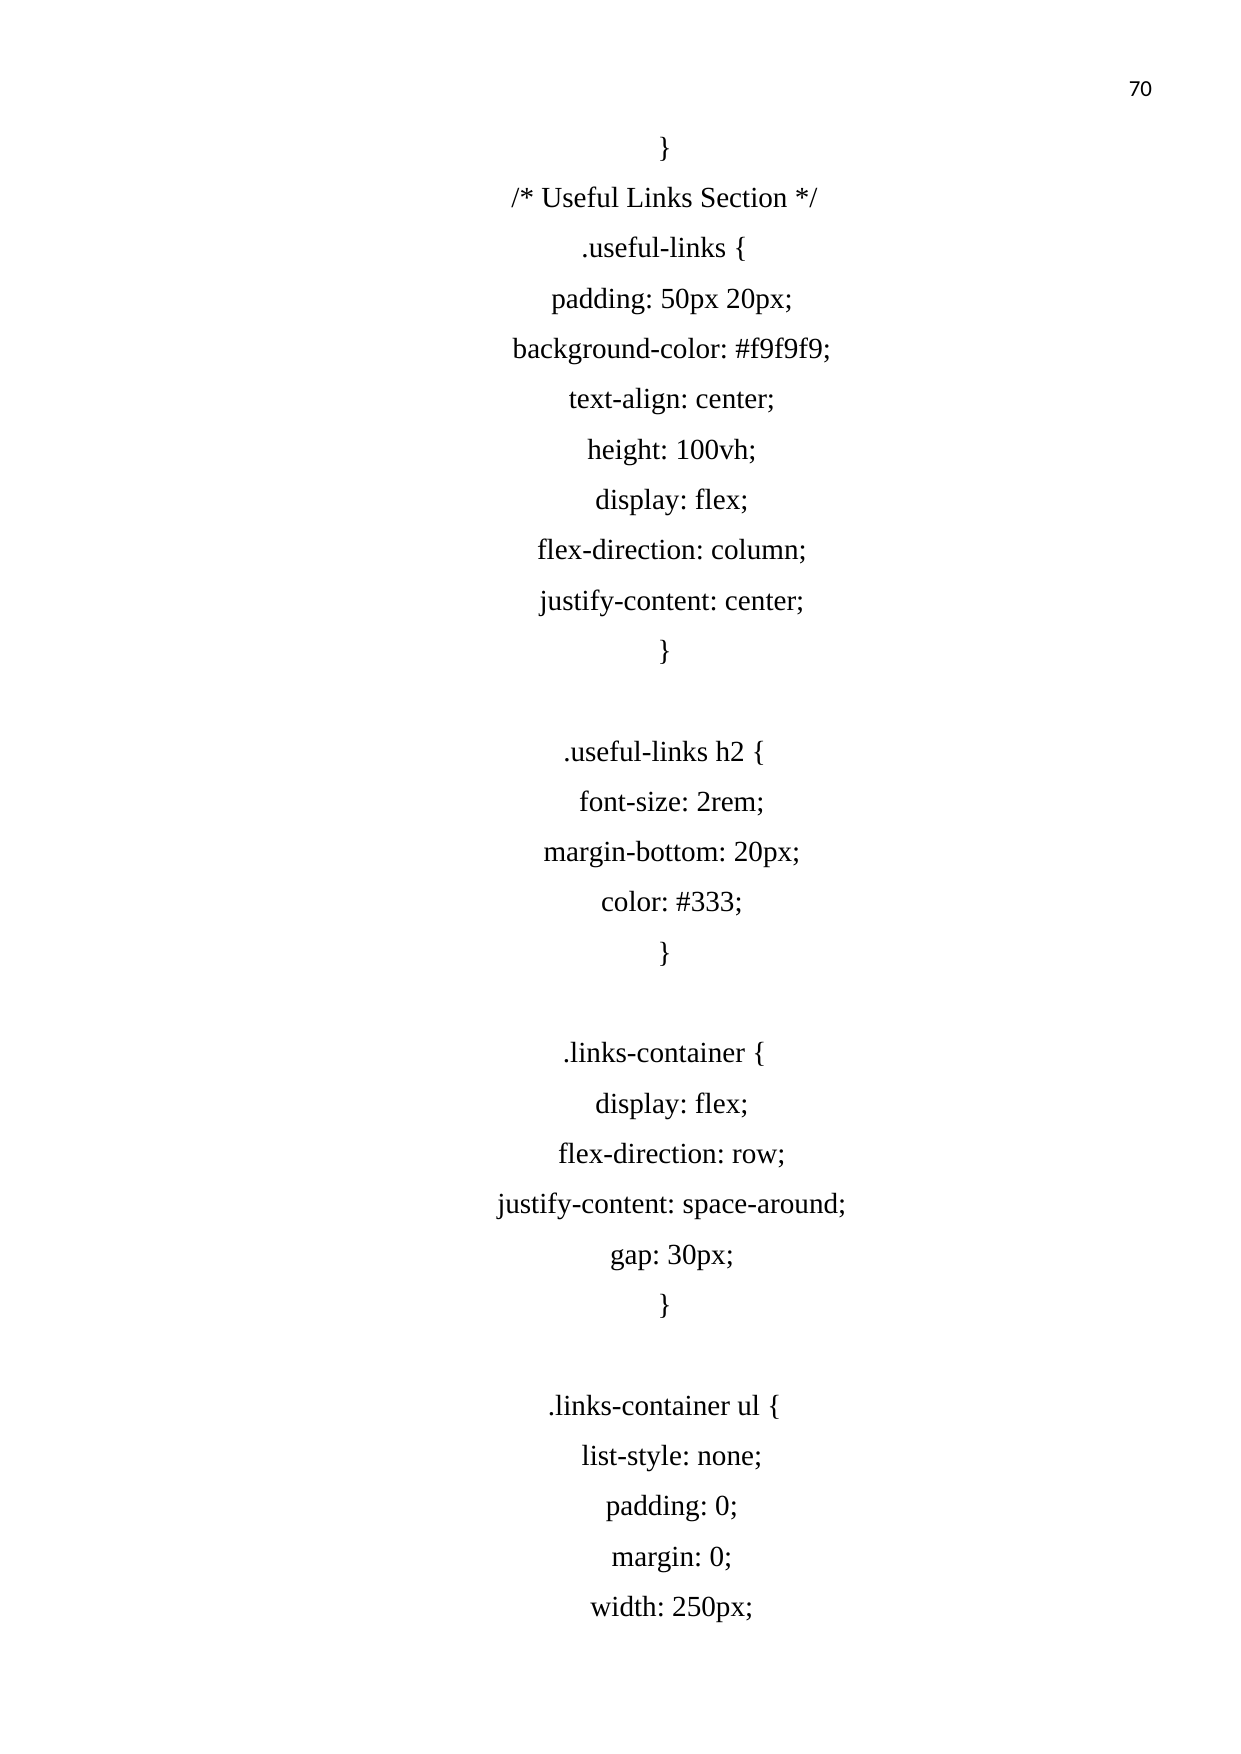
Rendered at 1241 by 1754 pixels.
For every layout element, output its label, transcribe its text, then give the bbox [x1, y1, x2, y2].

text .useful-links h2 { [177, 734, 1152, 767]
text color: #333; [177, 884, 1152, 918]
text padding: 0; [177, 1488, 1152, 1522]
text list-style: none; [177, 1438, 1152, 1472]
text margin: 0; [177, 1539, 1152, 1572]
text justify-content: center; [177, 583, 1152, 616]
text padding: 50px 20px; [177, 281, 1152, 314]
text font-size: 2rem; [177, 784, 1152, 817]
text .links-container { [177, 1036, 1152, 1069]
text justify-content: space-around; [177, 1186, 1152, 1220]
text width: 250px; [177, 1589, 1152, 1622]
text gap: 30px; [177, 1237, 1152, 1270]
text flex-direction: row; [177, 1136, 1152, 1170]
text /* Useful Links Section */ [177, 180, 1152, 214]
text } [177, 633, 1152, 667]
text display: flex; [177, 1086, 1152, 1119]
text } [177, 130, 1152, 163]
text } [177, 1287, 1152, 1321]
text background-color: #f9f9f9; [177, 331, 1152, 365]
text margin-bottom: 20px; [177, 834, 1152, 868]
text .links-container ul { [177, 1388, 1152, 1421]
text display: flex; [177, 482, 1152, 516]
text height: 100vh; [177, 432, 1152, 465]
text text-align: center; [177, 381, 1152, 415]
text .useful-links { [177, 231, 1152, 264]
text } [177, 935, 1152, 968]
text flex-direction: column; [177, 532, 1152, 566]
